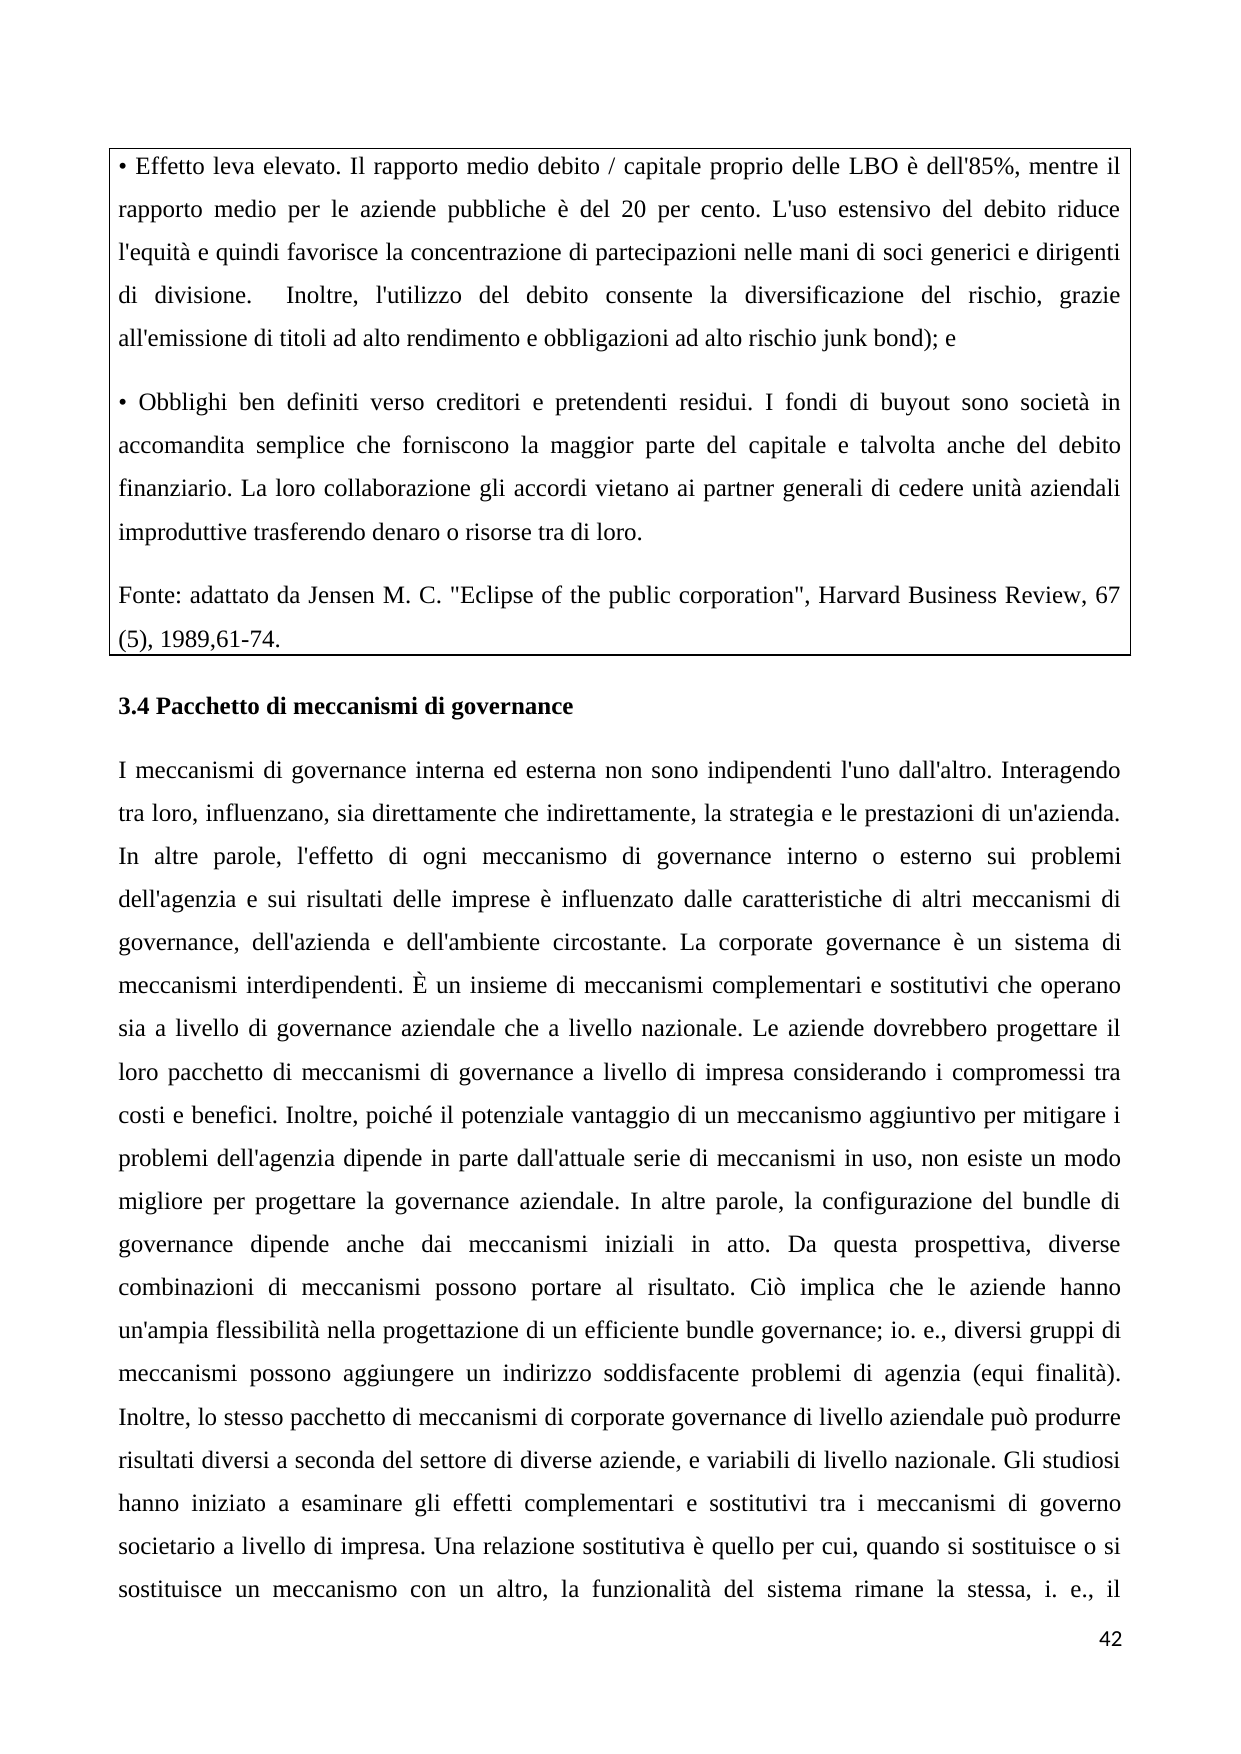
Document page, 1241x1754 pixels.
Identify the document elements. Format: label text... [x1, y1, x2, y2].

text Fonte: adattato da Jensen M. C. "Eclipse of the public corporation", Harvard Business Review, 67 (5), 1989,61-74. [110, 577, 1130, 654]
text • Effetto leva elevato. Il rapporto medio debito / capitale proprio delle LBO è dell'85%, mentre il rapporto medio per le aziende pubbliche è del 20 per cento. L'uso estensivo del debito riduce l'equità e quindi favorisce la concentrazione di partecipazioni nelle mani di soci generici e dirigenti di divisione. Inoltre, l'utilizzo del debito consente la diversificazione del rischio, grazie all'emissione di titoli ad alto rendimento e obbligazioni ad alto rischio junk bond); e [110, 149, 1130, 352]
text 3.4 Pacchetto di meccanismi di governance [118, 691, 1122, 719]
text • Obblighi ben definiti verso creditori e pretendenti residui. I fondi di buyout sono società in accomandita semplice che forniscono la maggior parte del capitale e talvolta anche del debito finanziario. La loro collaborazione gli accordi vietano ai partner generali di cedere unità aziendali improduttive trasferendo denaro o risorse tra di loro. [110, 384, 1130, 545]
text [118, 755, 1122, 1603]
